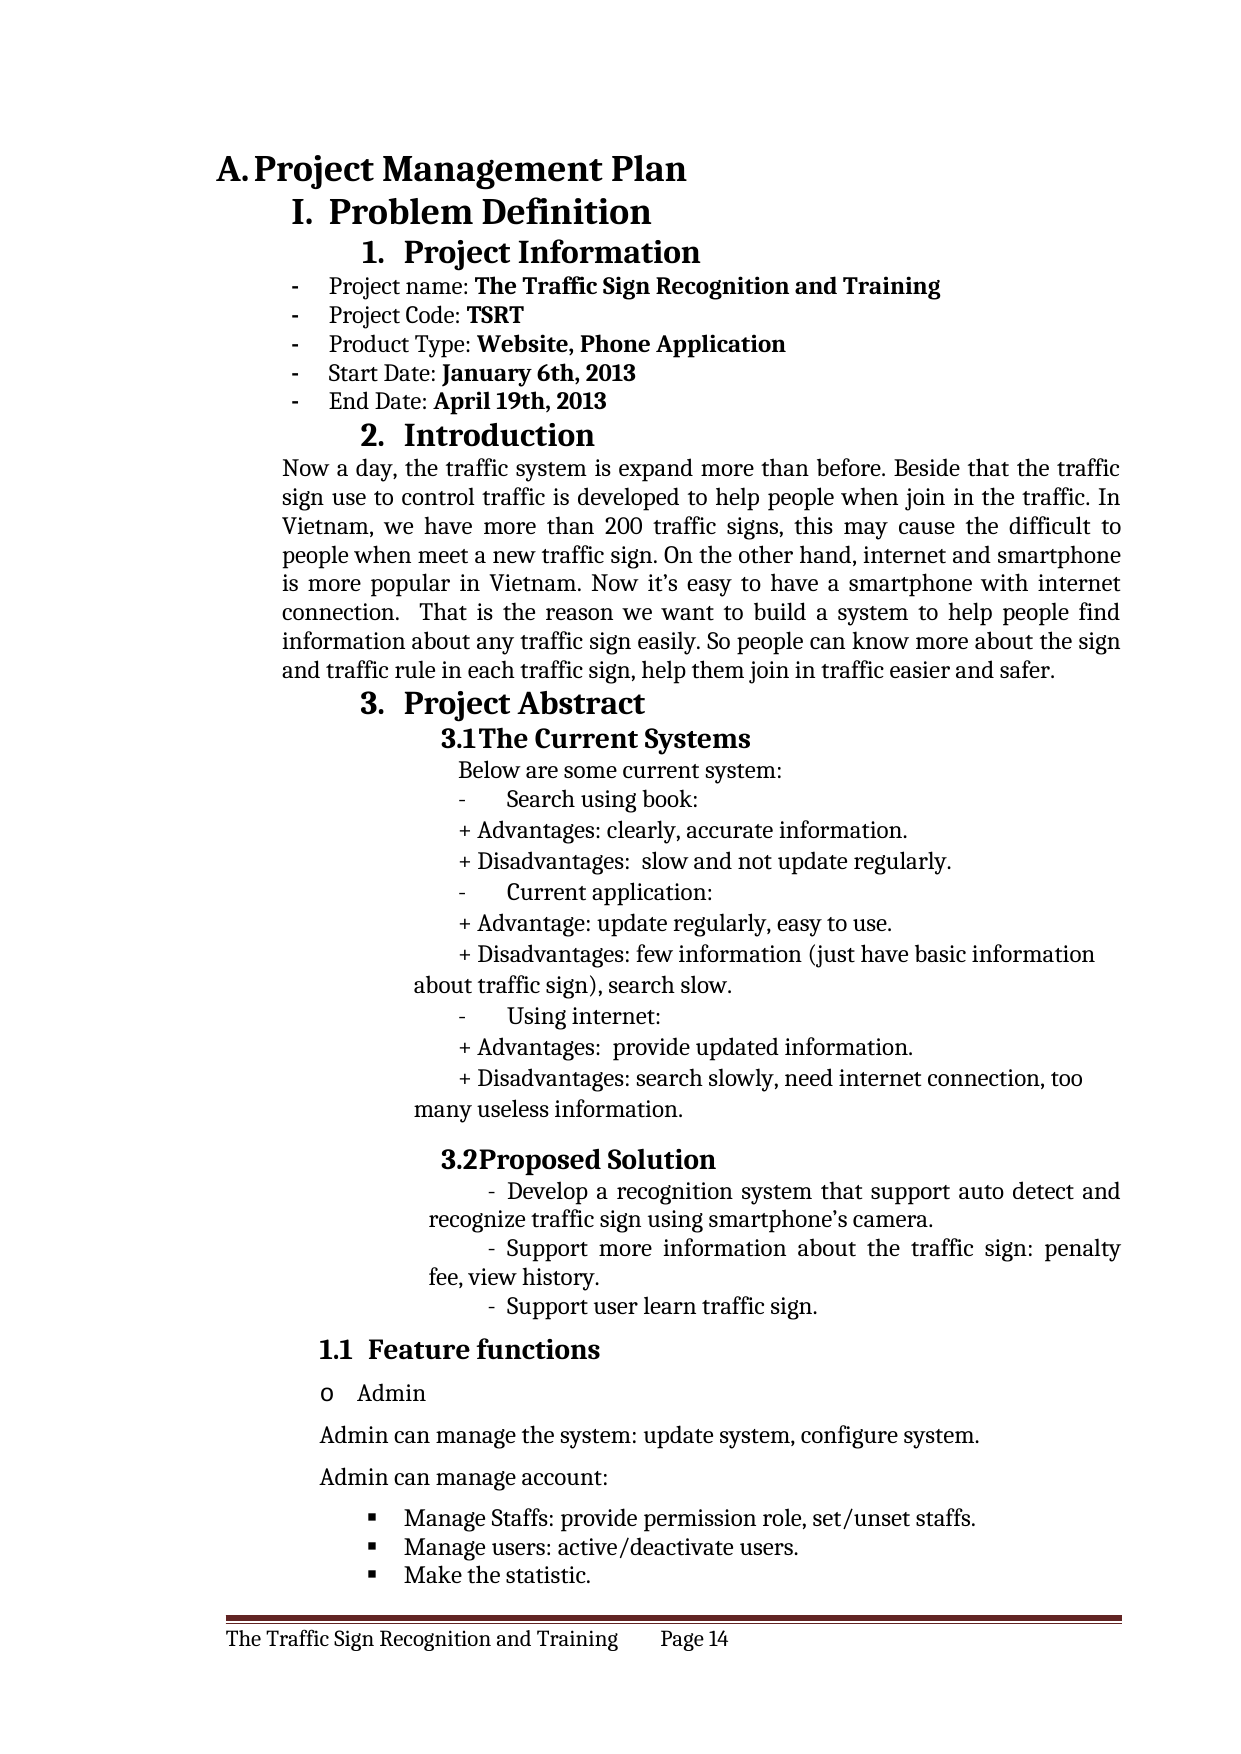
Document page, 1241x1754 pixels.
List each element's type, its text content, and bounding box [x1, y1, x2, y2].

list Start Date: January 6th, 2013 [291, 358, 1122, 387]
list Manage users: active/deactivate users. [366, 1533, 1122, 1561]
list Support more information about the traffic sign: penalty fee, view history. [428, 1234, 1122, 1292]
subtitle Proposed Solution [441, 1143, 1122, 1177]
list End Date: April 19th, 2013 [291, 387, 1122, 416]
list Develop a recognition system that support auto detect and recognize traffic sign using smartphone’s camera. [428, 1177, 1122, 1234]
list Make the statistic. [366, 1561, 1122, 1590]
list + Disadvantages: slow and not update regularly. [413, 847, 1122, 876]
subtitle Project Management Plan [216, 148, 1122, 191]
list Product Type: Website, Phone Application [291, 330, 1122, 358]
list Current application: [413, 878, 1122, 907]
list Project name: The Traffic Sign Recognition and Training [291, 272, 1122, 301]
list Project Code: TSRT [291, 301, 1122, 330]
subtitle Introduction [385, 416, 1122, 454]
list Support user learn traffic sign. [428, 1292, 1122, 1320]
list Using internet: [413, 1002, 1122, 1031]
list + Advantages: clearly, accurate information. [413, 816, 1122, 845]
text Admin can manage the system: update system, configure system. [319, 1421, 1122, 1450]
list Search using book: [413, 785, 1122, 814]
text Below are some current system: [413, 756, 1122, 785]
subtitle Project Information [385, 234, 1122, 272]
list + Disadvantages: search slowly, need internet connection, too many useless information. [413, 1064, 1122, 1124]
subtitle Project Abstract [385, 684, 1122, 723]
list Manage Staffs: provide permission role, set/unset staffs. [366, 1504, 1122, 1533]
text Now a day, the traffic system is expand more than before. Beside that the traffic sign use to control traffic is developed to help people when join in the traffic. In Vietnam, we have more than 200 traffic signs, this may cause the difficult to people when meet a new traffic sign. On the other hand, internet and smartphone is more popular in Vietnam. Now it’s easy to have a smartphone with internet connection. That is the reason we want to build a system to help people find information about any traffic sign easily. So people can know more about the sign and traffic rule in each traffic sign, help them join in traffic easier and safer. [282, 454, 1122, 684]
subtitle The Current Systems [441, 723, 1122, 756]
subtitle Feature functions [319, 1333, 1122, 1366]
list + Disadvantages: few information (just have basic information about traffic sign), search slow. [413, 940, 1122, 1000]
subtitle Problem Definition [291, 191, 1122, 234]
text Admin can manage account: [319, 1463, 1122, 1491]
list + Advantage: update regularly, easy to use. [413, 909, 1122, 938]
list + Advantages: provide updated information. [413, 1033, 1122, 1062]
list Admin [319, 1379, 1122, 1409]
